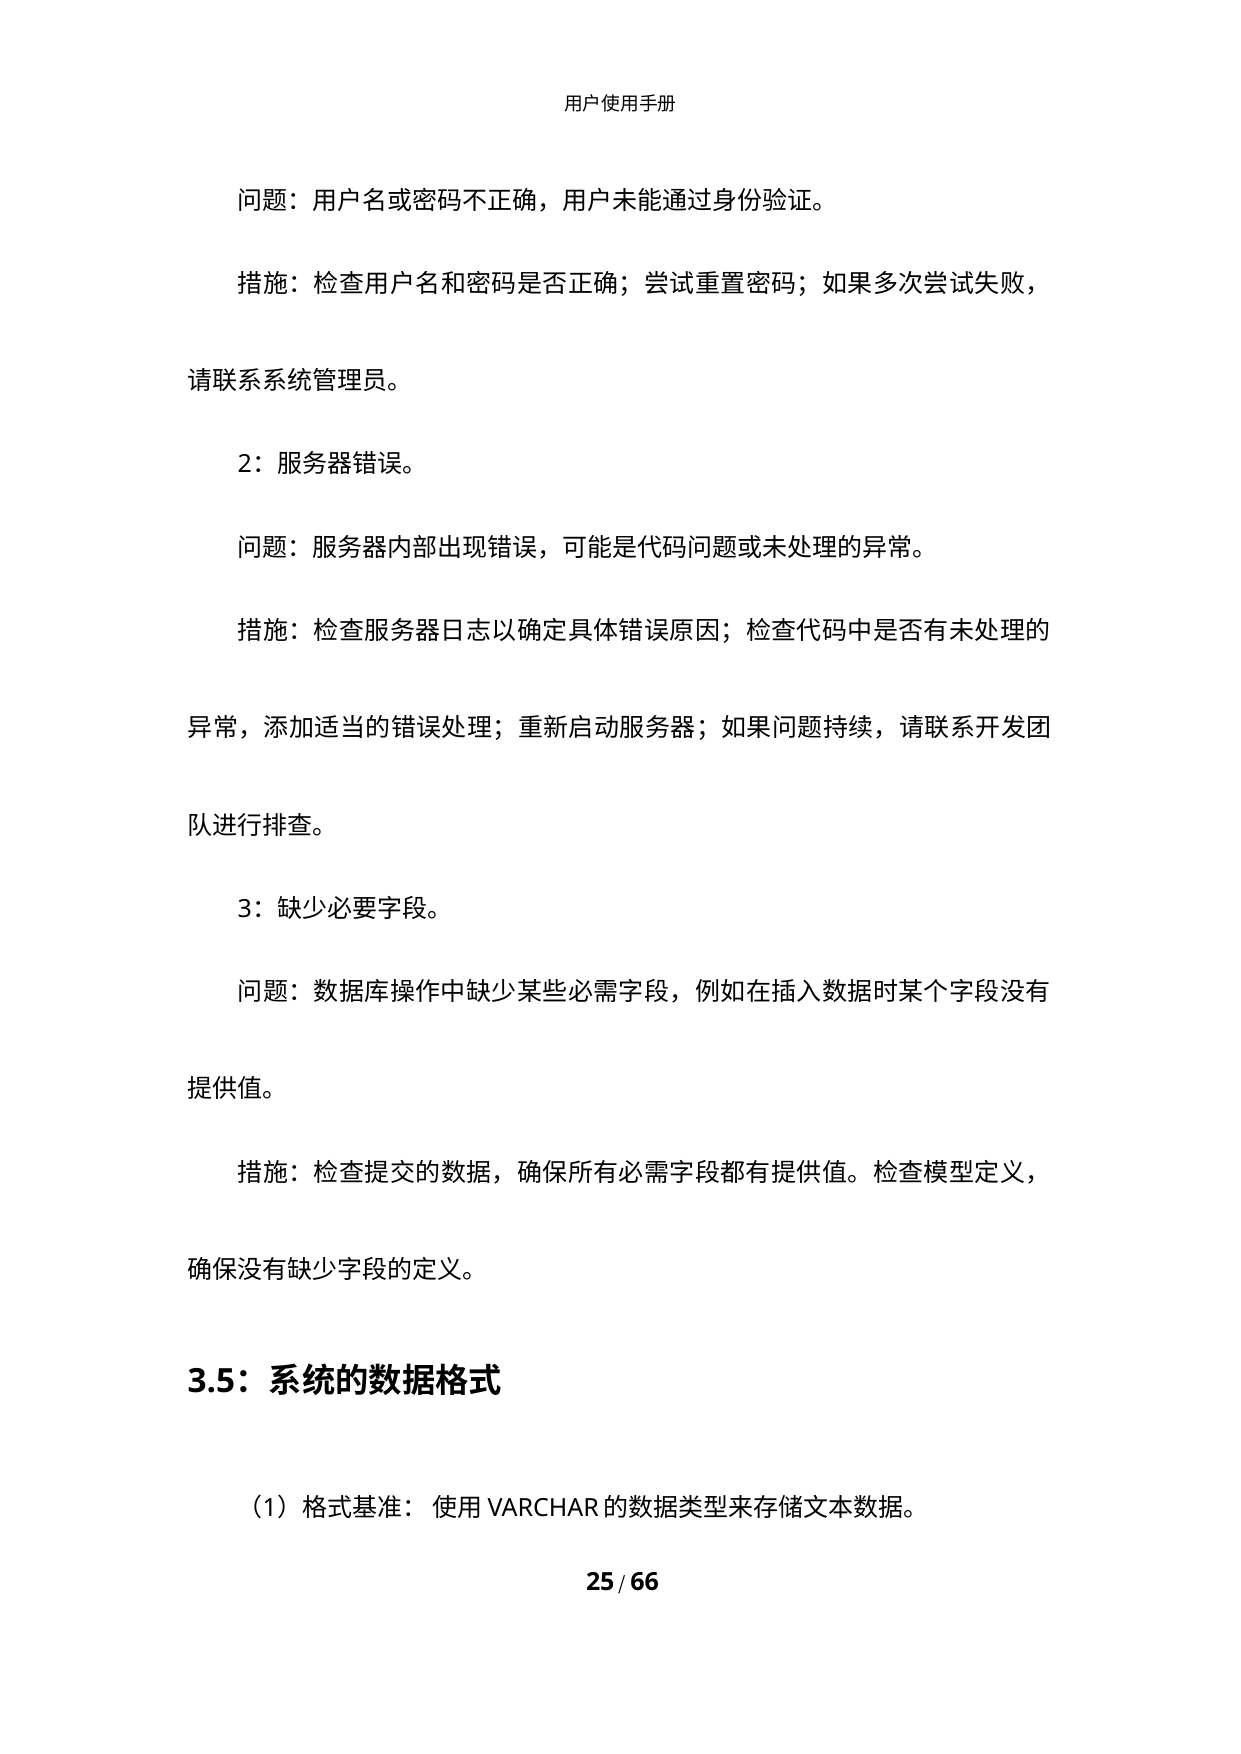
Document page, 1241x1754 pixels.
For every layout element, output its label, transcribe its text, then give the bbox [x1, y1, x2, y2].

text 2：服务器错误。 [187, 429, 1053, 494]
subtitle 3.5：系统的数据格式 [187, 1345, 1053, 1410]
text 问题：用户名或密码不正确，用户未能通过身份验证。 [187, 166, 1053, 231]
text 措施：检查服务器日志以确定具体错误原因；检查代码中是否有未处理的异常，添加适当的错误处理；重新启动服务器；如果问题持续，请联系开发团队进行排查。 [187, 596, 1053, 856]
text 问题：数据库操作中缺少某些必需字段，例如在插入数据时某个字段没有提供值。 [187, 957, 1053, 1119]
text 3：缺少必要字段。 [187, 874, 1053, 939]
text 问题：服务器内部出现错误，可能是代码问题或未处理的异常。 [187, 513, 1053, 578]
text 措施：检查用户名和密码是否正确；尝试重置密码；如果多次尝试失败，请联系系统管理员。 [187, 249, 1053, 411]
text 措施：检查提交的数据，确保所有必需字段都有提供值。检查模型定义，确保没有缺少字段的定义。 [187, 1138, 1053, 1300]
text （1）格式基准： 使用VARCHAR的数据类型来存储文本数据。 [187, 1473, 1053, 1538]
